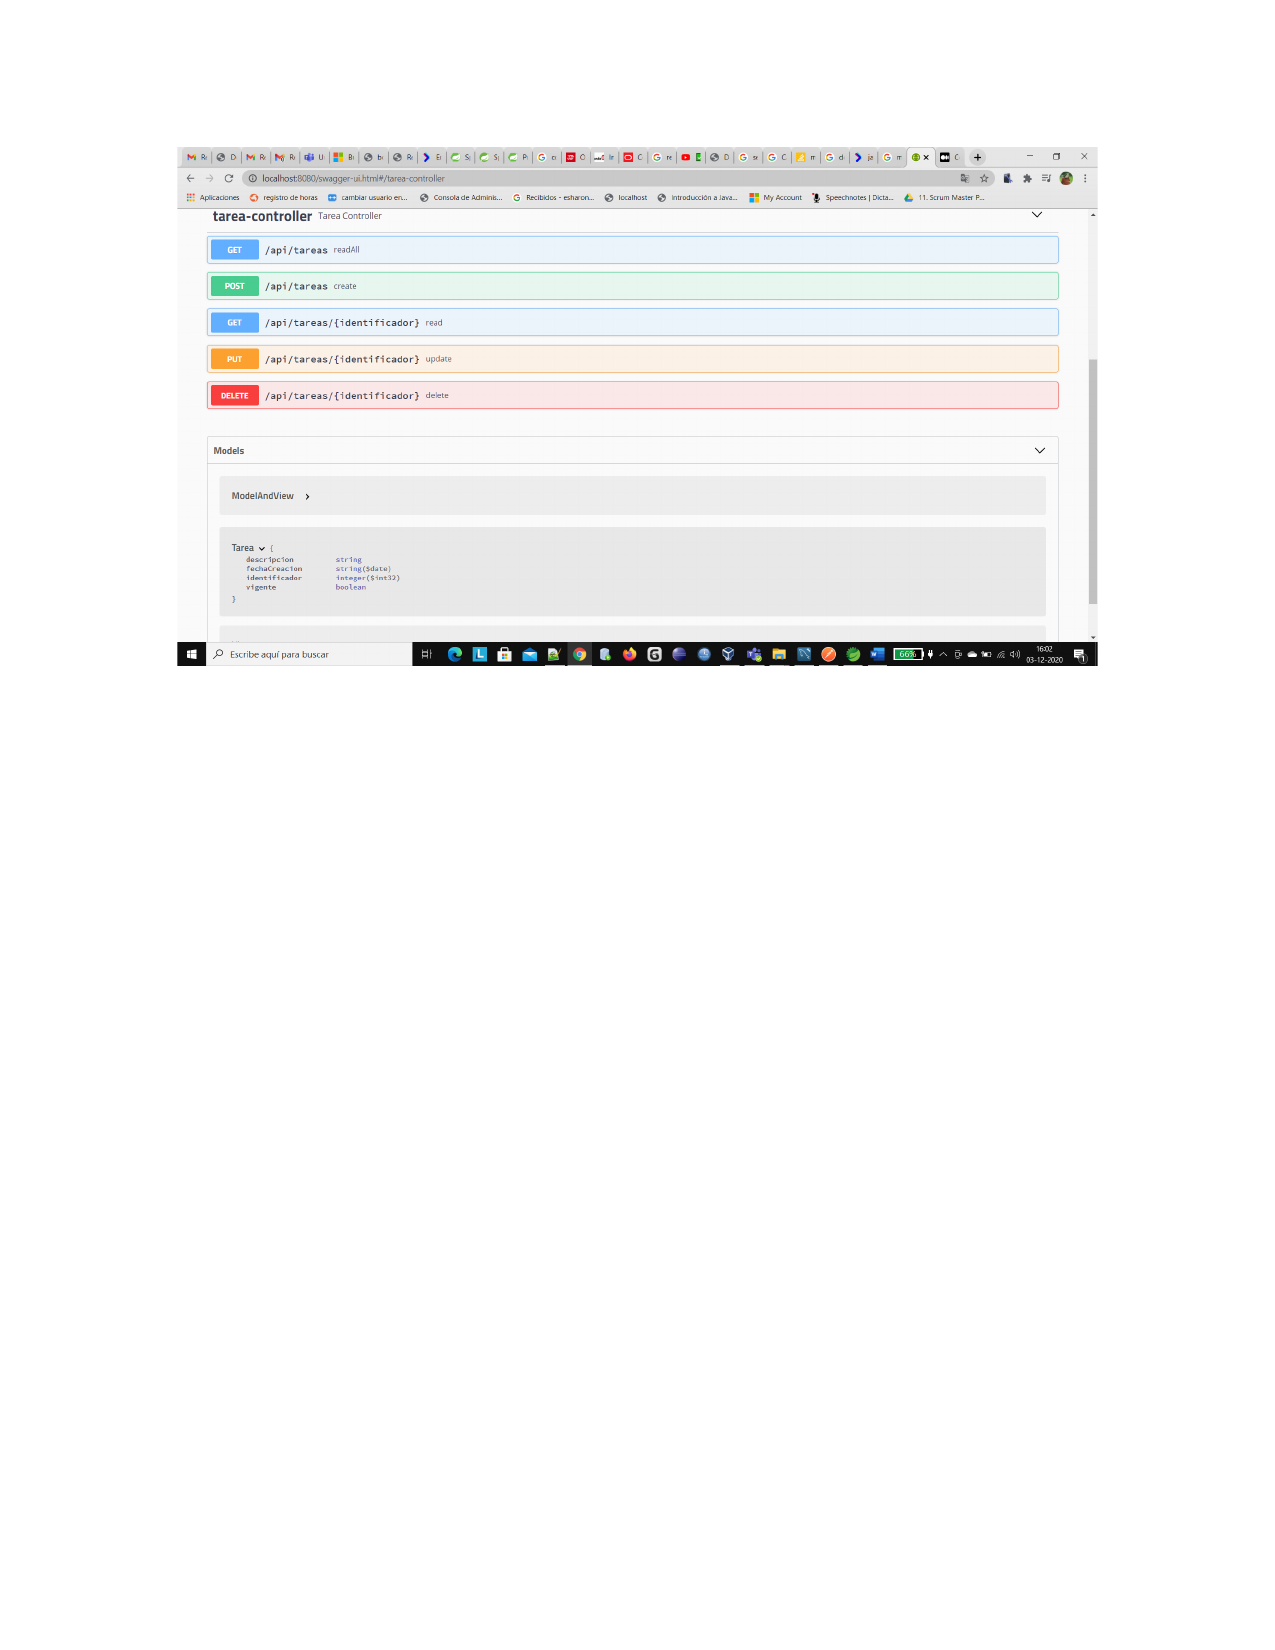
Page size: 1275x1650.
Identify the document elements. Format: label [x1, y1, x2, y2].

picture [177, 147, 1098, 666]
